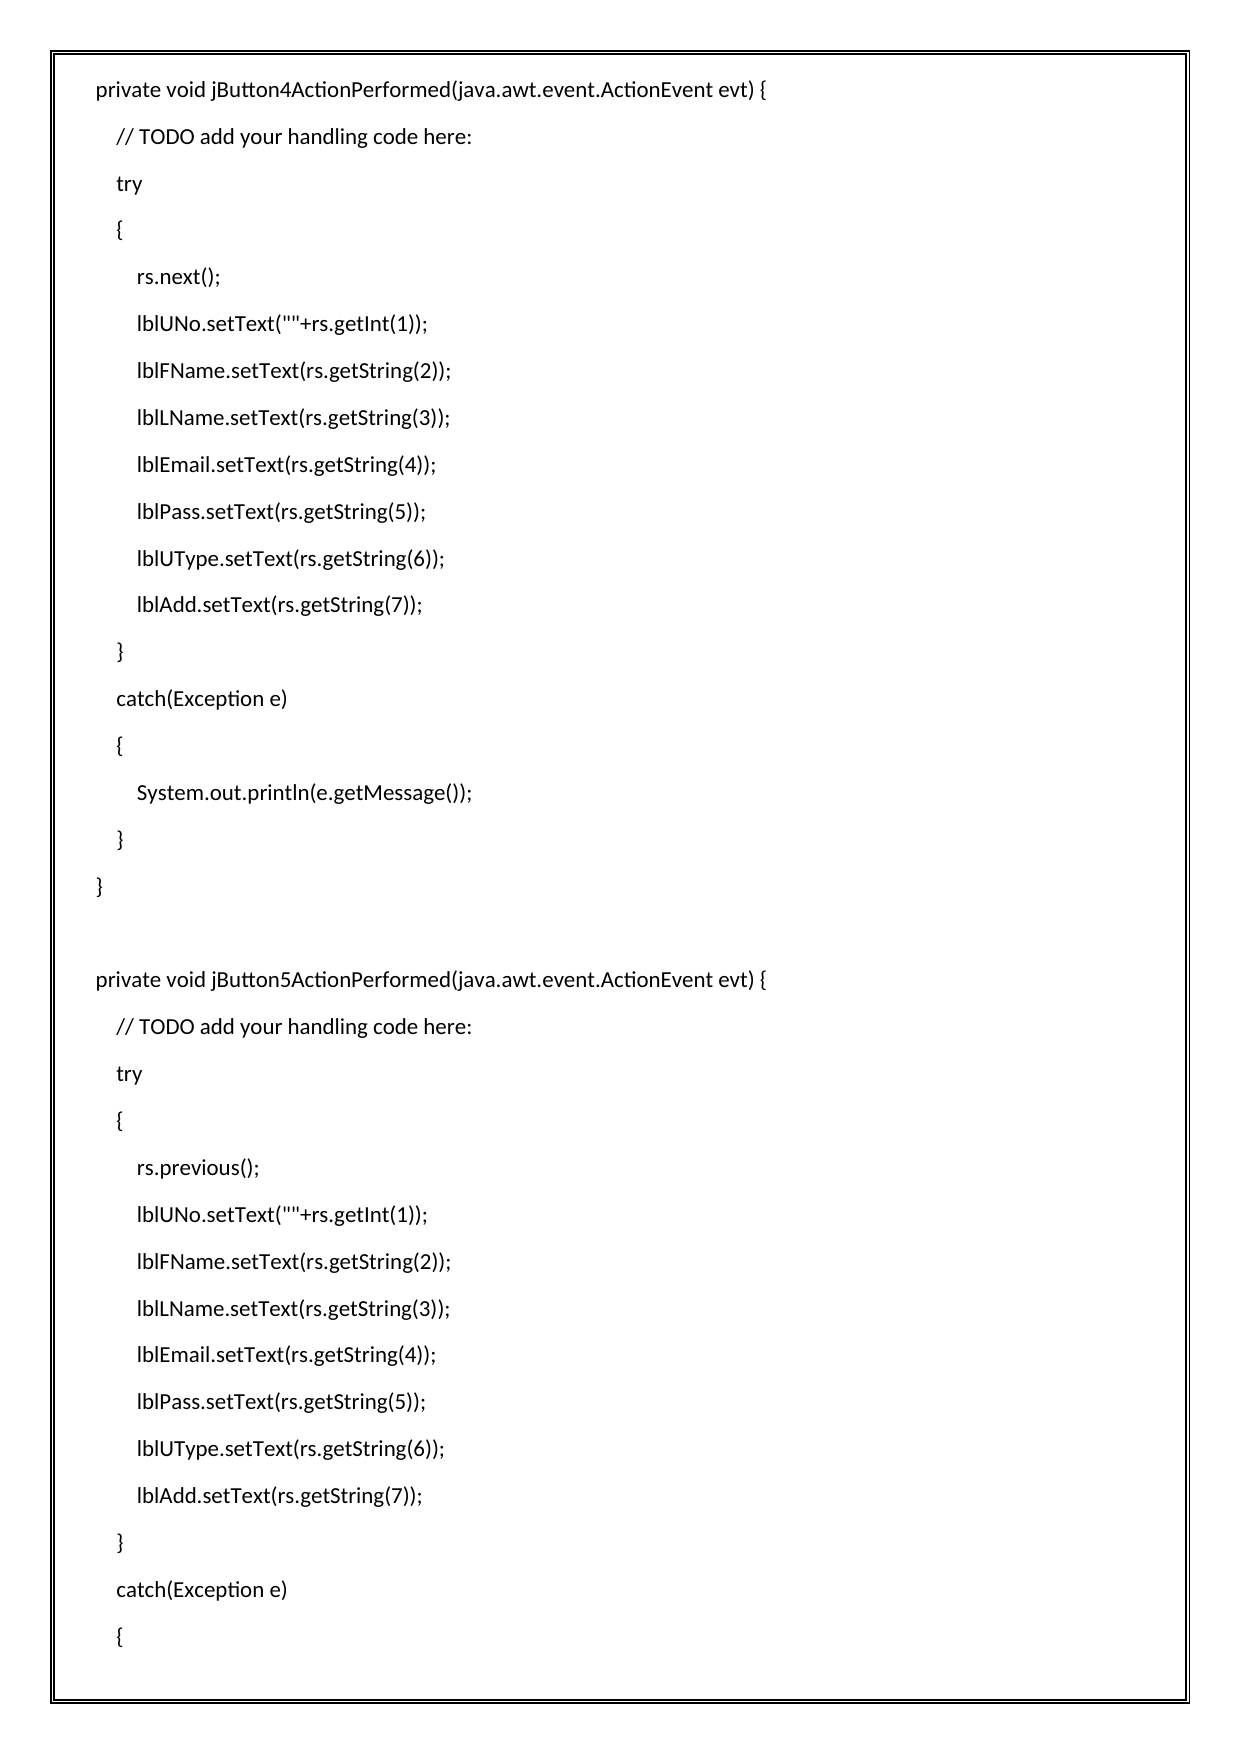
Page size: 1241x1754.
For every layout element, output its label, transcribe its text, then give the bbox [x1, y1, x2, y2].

text { [75, 731, 1165, 759]
text private void jButton4ActionPerformed(java.awt.event.ActionEvent evt) { [75, 75, 1165, 103]
text lblAdd.setText(rs.getString(7)); [75, 591, 1165, 619]
text // TODO add your handling code here: [75, 122, 1165, 150]
text System.out.println(e.getMessage()); [75, 778, 1165, 806]
text lblUType.setText(rs.getString(6)); [75, 1434, 1165, 1462]
text lblLName.setText(rs.getString(3)); [75, 1294, 1165, 1322]
text lblEmail.setText(rs.getString(4)); [75, 450, 1165, 478]
text lblFName.setText(rs.getString(2)); [75, 1247, 1165, 1275]
text } [75, 637, 1165, 666]
text lblUNo.setText(""+rs.getInt(1)); [75, 1200, 1165, 1228]
text { [75, 216, 1165, 244]
text } [75, 1528, 1165, 1556]
text // TODO add your handling code here: [75, 1012, 1165, 1041]
text catch(Exception e) [75, 684, 1165, 712]
text lblAdd.setText(rs.getString(7)); [75, 1481, 1165, 1509]
text lblUType.setText(rs.getString(6)); [75, 544, 1165, 572]
text { [75, 1106, 1165, 1134]
text try [75, 169, 1165, 197]
text lblLName.setText(rs.getString(3)); [75, 403, 1165, 431]
text { [75, 1622, 1165, 1650]
text lblPass.setText(rs.getString(5)); [75, 1387, 1165, 1416]
text lblEmail.setText(rs.getString(4)); [75, 1341, 1165, 1369]
text rs.next(); [75, 262, 1165, 291]
text } [75, 872, 1165, 900]
text rs.previous(); [75, 1153, 1165, 1181]
text catch(Exception e) [75, 1575, 1165, 1603]
text private void jButton5ActionPerformed(java.awt.event.ActionEvent evt) { [75, 966, 1165, 994]
text lblUNo.setText(""+rs.getInt(1)); [75, 309, 1165, 337]
text try [75, 1059, 1165, 1087]
text } [75, 825, 1165, 853]
text lblPass.setText(rs.getString(5)); [75, 497, 1165, 525]
text lblFName.setText(rs.getString(2)); [75, 356, 1165, 384]
